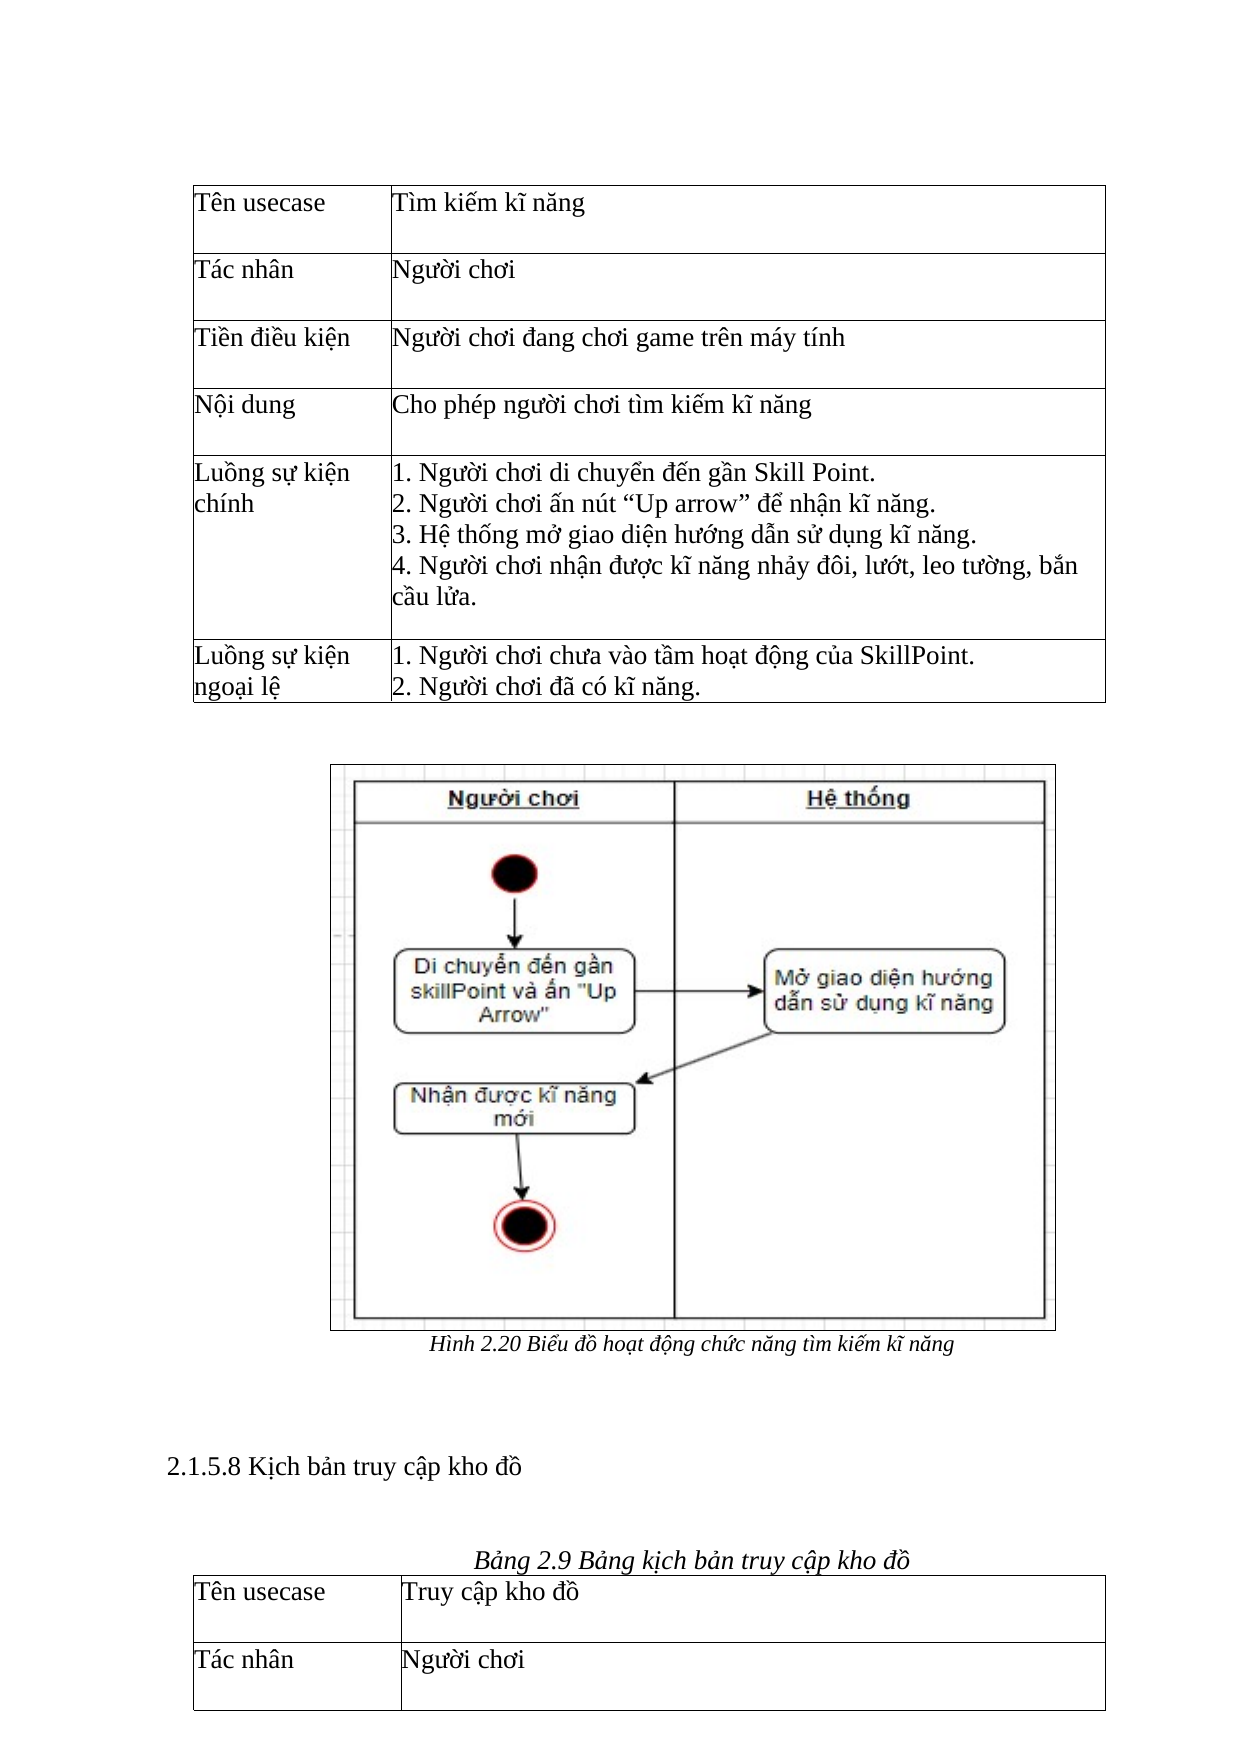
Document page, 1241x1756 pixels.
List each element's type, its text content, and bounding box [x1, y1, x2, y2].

table_cell Tác nhân [194, 254, 391, 320]
table_cell Tiền điều kiện [194, 321, 391, 388]
table_cell Cho phép người chơi tìm kiếm kĩ năng [392, 389, 1105, 455]
table_cell Nội dung [194, 389, 391, 455]
picture [331, 765, 1055, 1330]
table_cell Luồng sự kiện chính [194, 456, 391, 638]
table_cell Người chơi đang chơi game trên máy tính [392, 321, 1105, 388]
table_header Tìm kiếm kĩ năng [392, 186, 1105, 253]
table_cell Người chơi [392, 254, 1105, 320]
text Hình 2.20 Biểu đồ hoạt động chức năng tìm kiếm kĩ năng [167, 1331, 1219, 1357]
table_header Tên usecase [194, 186, 391, 253]
table_cell Người chơi [402, 1643, 1105, 1710]
text 2.1.5.8 Kịch bản truy cập kho đồ [167, 1450, 1219, 1481]
table_header Truy cập kho đồ [402, 1576, 1105, 1642]
table_cell 1. Người chơi chưa vào tầm hoạt động của SkillPoint. 2. Người chơi đã có kĩ năng. [392, 640, 1105, 701]
table_header Tên usecase [194, 1576, 401, 1642]
table_cell Luồng sự kiện ngoại lệ [194, 640, 391, 701]
table_cell 1. Người chơi di chuyển đến gần Skill Point. 2. Người chơi ấn nút “Up arrow” để nhận kĩ năng. 3. Hệ thống mở giao diện hướng dẫn sử dụng kĩ năng. 4. Người chơi nhận được kĩ năng nhảy đôi, lướt, leo tường, bắn cầu lửa. [392, 456, 1105, 638]
table_cell Tác nhân [194, 1643, 401, 1710]
text Bảng 2.9 Bảng kịch bản truy cập kho đồ [167, 1544, 1219, 1575]
